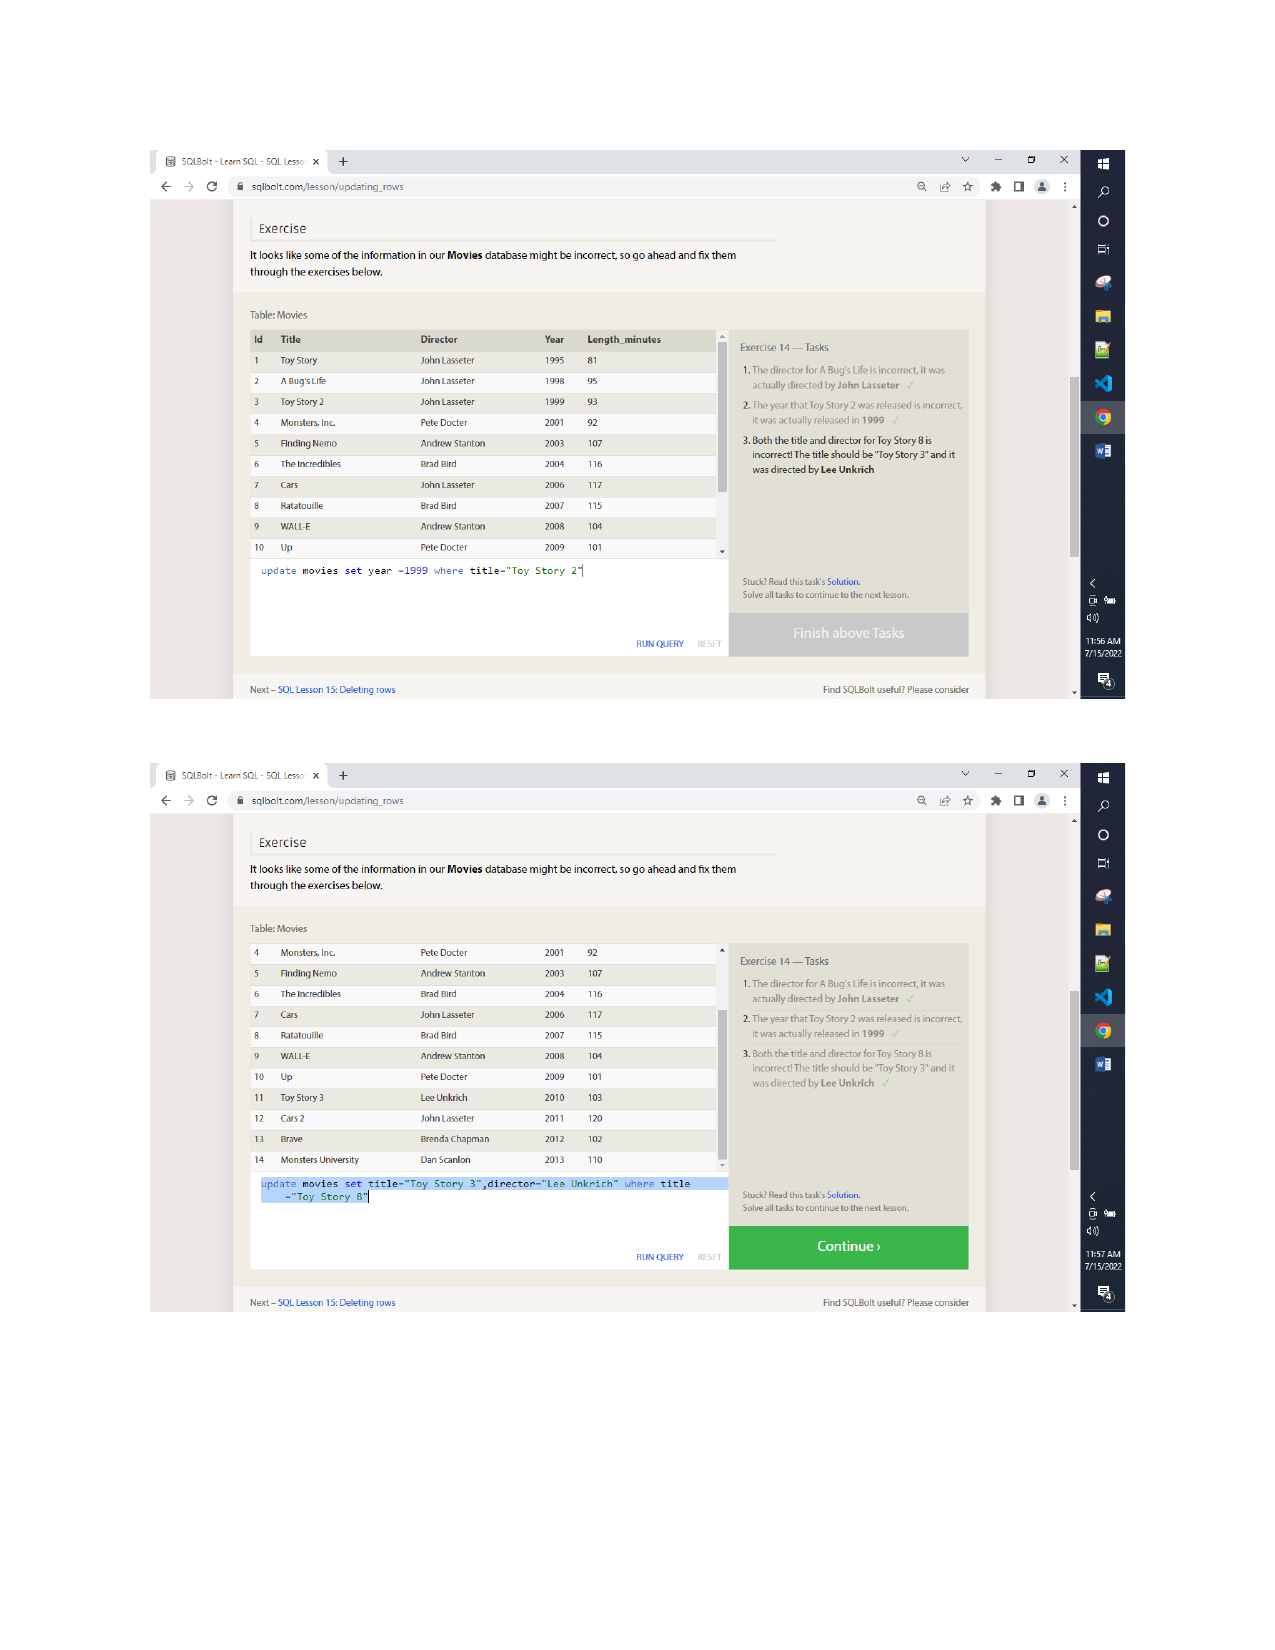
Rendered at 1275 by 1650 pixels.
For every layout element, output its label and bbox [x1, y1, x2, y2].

picture [150, 150, 1125, 699]
picture [150, 763, 1125, 1312]
